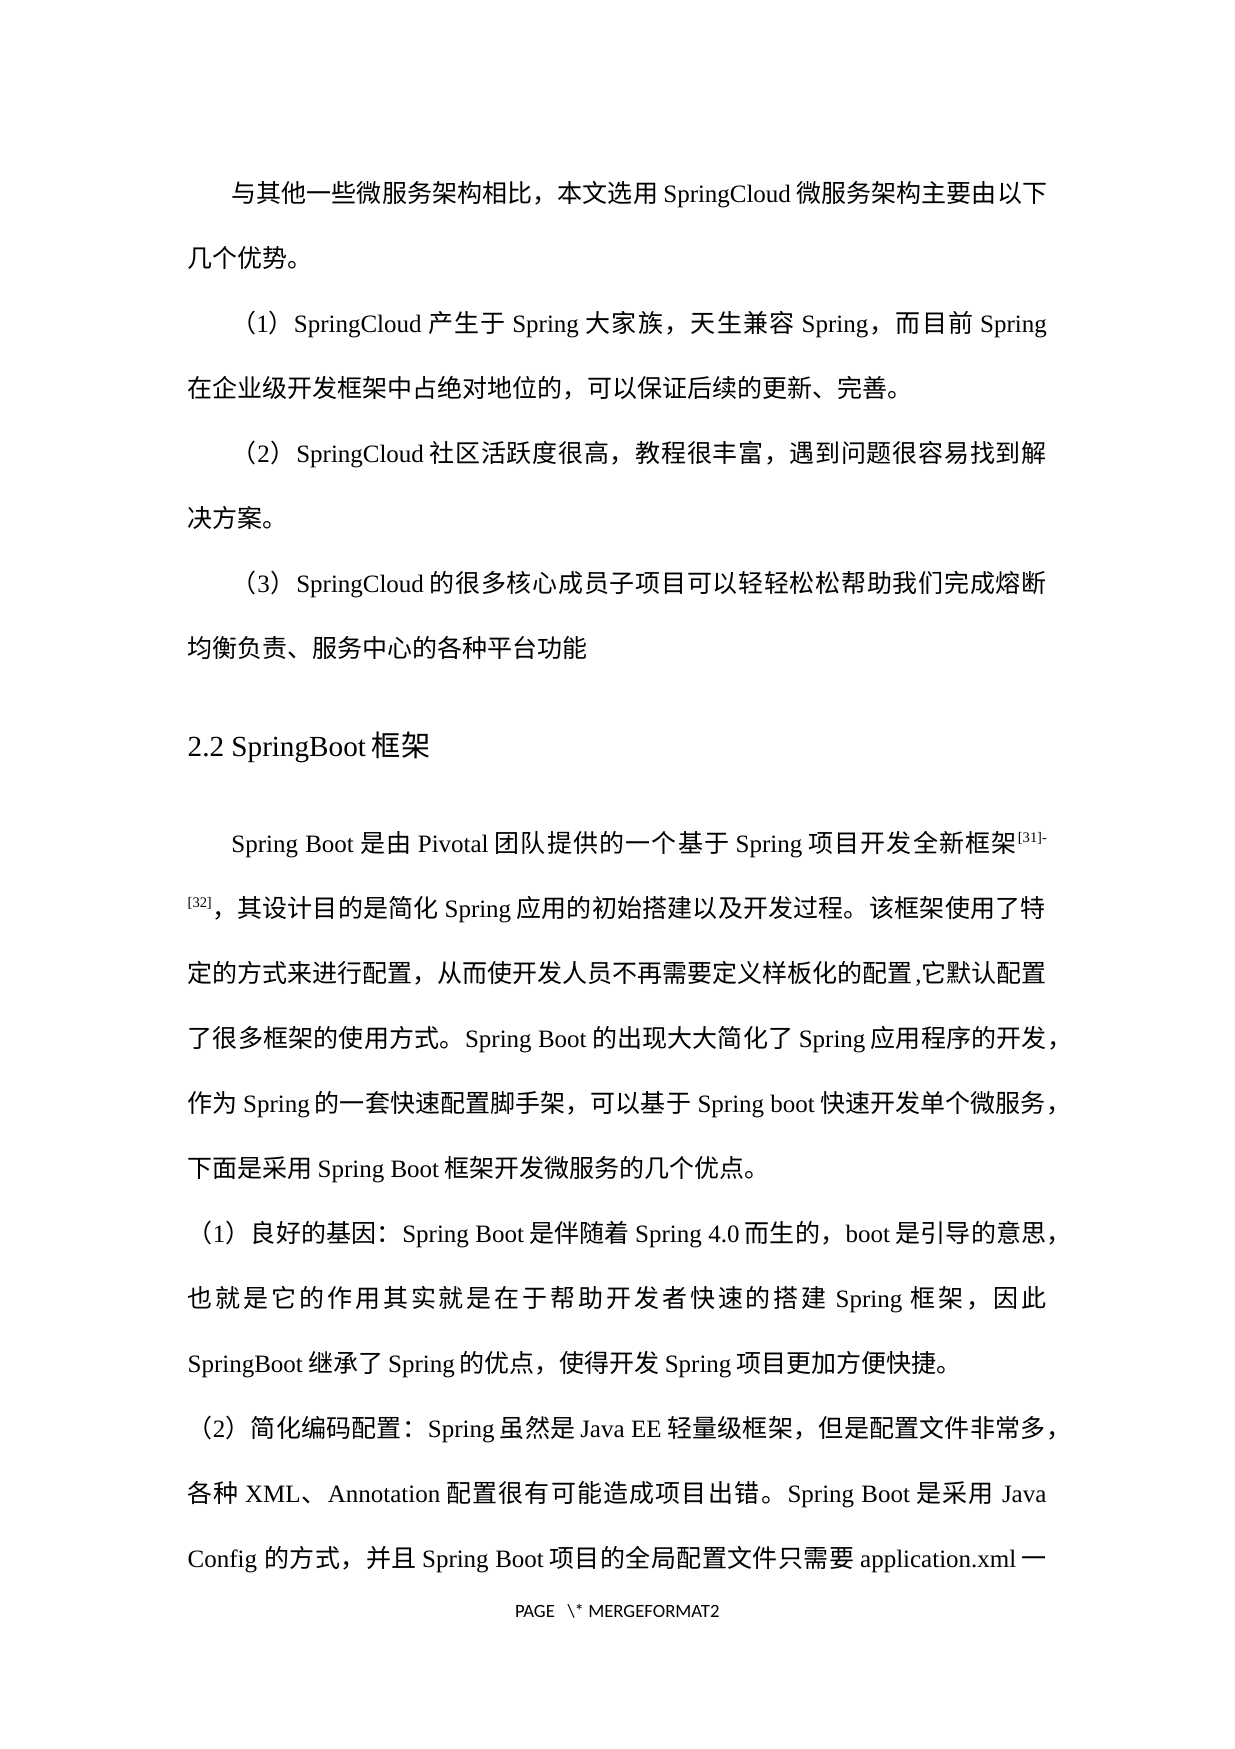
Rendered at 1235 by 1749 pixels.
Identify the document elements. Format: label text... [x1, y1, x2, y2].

text （3）SpringCloud的很多核心成员子项目可以轻轻松松帮助我们完成熔断、均衡负责、服务中心的各种平台功能 [187, 549, 1047, 679]
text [187, 1394, 1047, 1589]
text Spring Boot是由Pivotal团队提供的一个基于Spring项目开发全新框架[31-32]，其设计目的是简化Spring应用的初始搭建以及开发过程。该框架使用了特定的方式来进行配置，从而使开发人员不再需要定义样板化的配置,它默认配置了很多框架的使用方式。Spring Boot的出现大大简化了Spring应用程序的开发，作为Spring的一套快速配置脚手架，可以基于Spring boot快速开发单个微服务，下面是采用Spring Boot框架开发微服务的几个优点。 [187, 809, 1047, 1199]
text 与其他一些微服务架构相比，本文选用SpringCloud微服务架构主要由以下几个优势。 [187, 159, 1047, 289]
text （1）良好的基因：Spring Boot是伴随着Spring 4.0而生的，boot是引导的意思，也就是它的作用其实就是在于帮助开发者快速的搭建Spring框架，因此SpringBoot继承了Spring的优点，使得开发Spring项目更加方便快捷。 [187, 1199, 1047, 1394]
list SpringCloud产生于Spring大家族，天生兼容Spring，而目前Spring在企业级开发框架中占绝对地位的，可以保证后续的更新、完善。 [187, 289, 1047, 419]
text （2）SpringCloud社区活跃度很高，教程很丰富，遇到问题很容易找到解决方案。 [187, 419, 1047, 549]
text 2.2 SpringBoot框架 [187, 712, 1047, 777]
